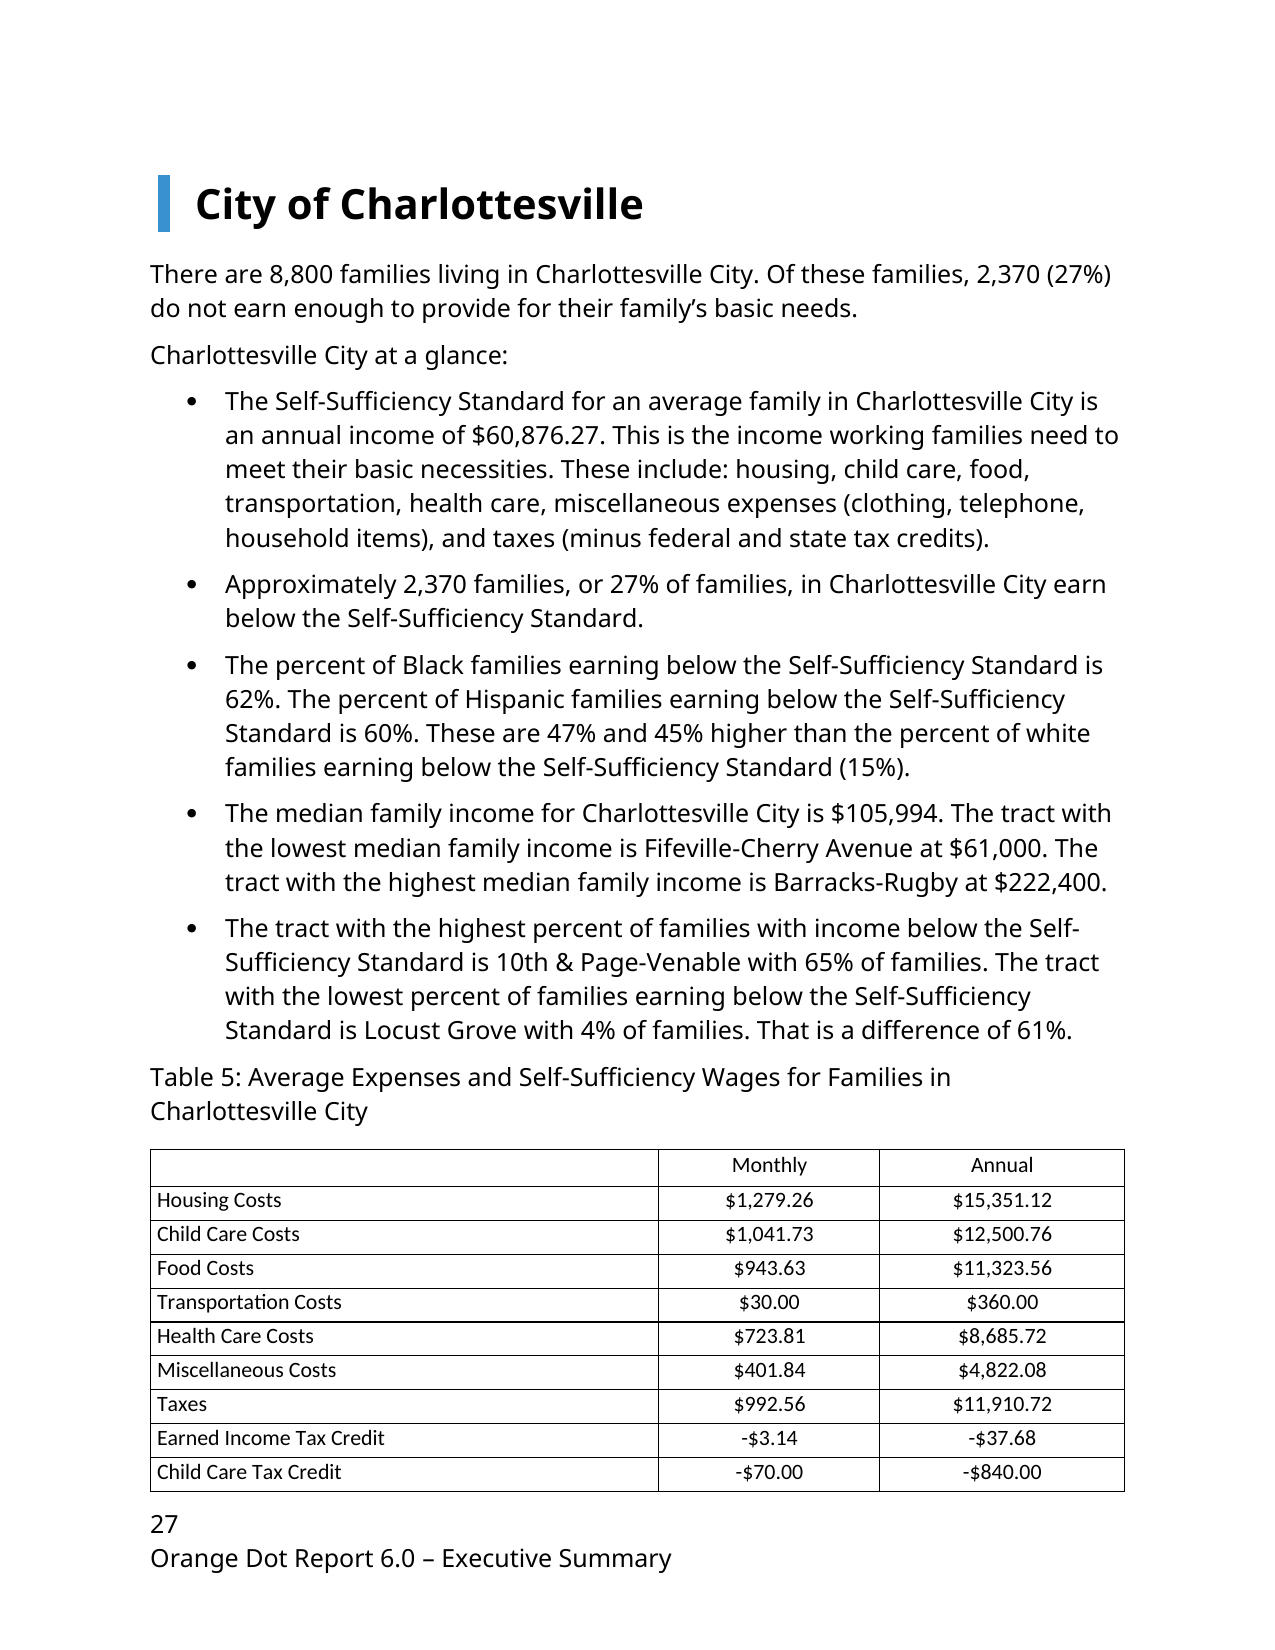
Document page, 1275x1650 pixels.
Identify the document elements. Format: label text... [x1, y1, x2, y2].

table_header [151, 1150, 658, 1186]
table_cell $1,279.26 [659, 1187, 879, 1219]
table_cell Child Care Tax Credit [151, 1458, 658, 1491]
table_cell $360.00 [880, 1289, 1124, 1321]
table_cell Food Costs [151, 1255, 658, 1287]
table_cell Health Care Costs [151, 1323, 658, 1355]
list The tract with the highest percent of families with income below the Self-Sufficiency Standard is 10th & Page-Venable with 65% of families. The tract with the lowest percent of families earning below the Self-Sufficiency Standard is Locust Grove with 4% of families. That is a difference of 61%. [187, 911, 1125, 1047]
table_cell $1,041.73 [659, 1221, 879, 1253]
table_cell -$3.14 [659, 1424, 879, 1457]
table_cell $8,685.72 [880, 1323, 1124, 1355]
text Charlottesville City at a glance: [150, 337, 1125, 371]
list The Self-Sufficiency Standard for an average family in Charlottesville City is an annual income of $60,876.27. This is the income working families need to meet their basic necessities. These include: housing, child care, food, transportation, health care, miscellaneous expenses (clothing, telephone, household items), and taxes (minus federal and state tax credits). [187, 384, 1125, 554]
table_cell -$840.00 [880, 1458, 1124, 1491]
list The percent of Black families earning below the Self-Sufficiency Standard is 62%. The percent of Hispanic families earning below the Self-Sufficiency Standard is 60%. These are 47% and 45% higher than the percent of white families earning below the Self-Sufficiency Standard (15%). [187, 647, 1125, 784]
table_cell Child Care Costs [151, 1221, 658, 1253]
table_cell $12,500.76 [880, 1221, 1124, 1253]
table_cell $4,822.08 [880, 1356, 1124, 1389]
table_cell $30.00 [659, 1289, 879, 1321]
table_header Monthly [659, 1150, 879, 1186]
table_cell $401.84 [659, 1356, 879, 1389]
list The median family income for Charlottesville City is $105,994. The tract with the lowest median family income is Fifeville-Cherry Avenue at $61,000. The tract with the highest median family income is Barracks-Rugby at $222,400. [187, 796, 1125, 898]
table_cell $992.56 [659, 1390, 879, 1423]
table_header Annual [880, 1150, 1124, 1186]
table_cell -$37.68 [880, 1424, 1124, 1457]
table_cell Earned Income Tax Credit [151, 1424, 658, 1457]
table_cell $723.81 [659, 1323, 879, 1355]
table_cell $11,910.72 [880, 1390, 1124, 1423]
list Approximately 2,370 families, or 27% of families, in Charlottesville City earn below the Self-Sufficiency Standard. [187, 567, 1125, 635]
table_cell Miscellaneous Costs [151, 1356, 658, 1389]
table_cell -$70.00 [659, 1458, 879, 1491]
table_cell $943.63 [659, 1255, 879, 1287]
subtitle City of Charlottesville [170, 175, 1125, 232]
table_cell $15,351.12 [880, 1187, 1124, 1219]
table_cell Transportation Costs [151, 1289, 658, 1321]
table_cell $11,323.56 [880, 1255, 1124, 1287]
text There are 8,800 families living in Charlottesville City. Of these families, 2,370 (27%) do not earn enough to provide for their family’s basic needs. [150, 257, 1125, 325]
table_cell Taxes [151, 1390, 658, 1423]
table_cell Housing Costs [151, 1187, 658, 1219]
